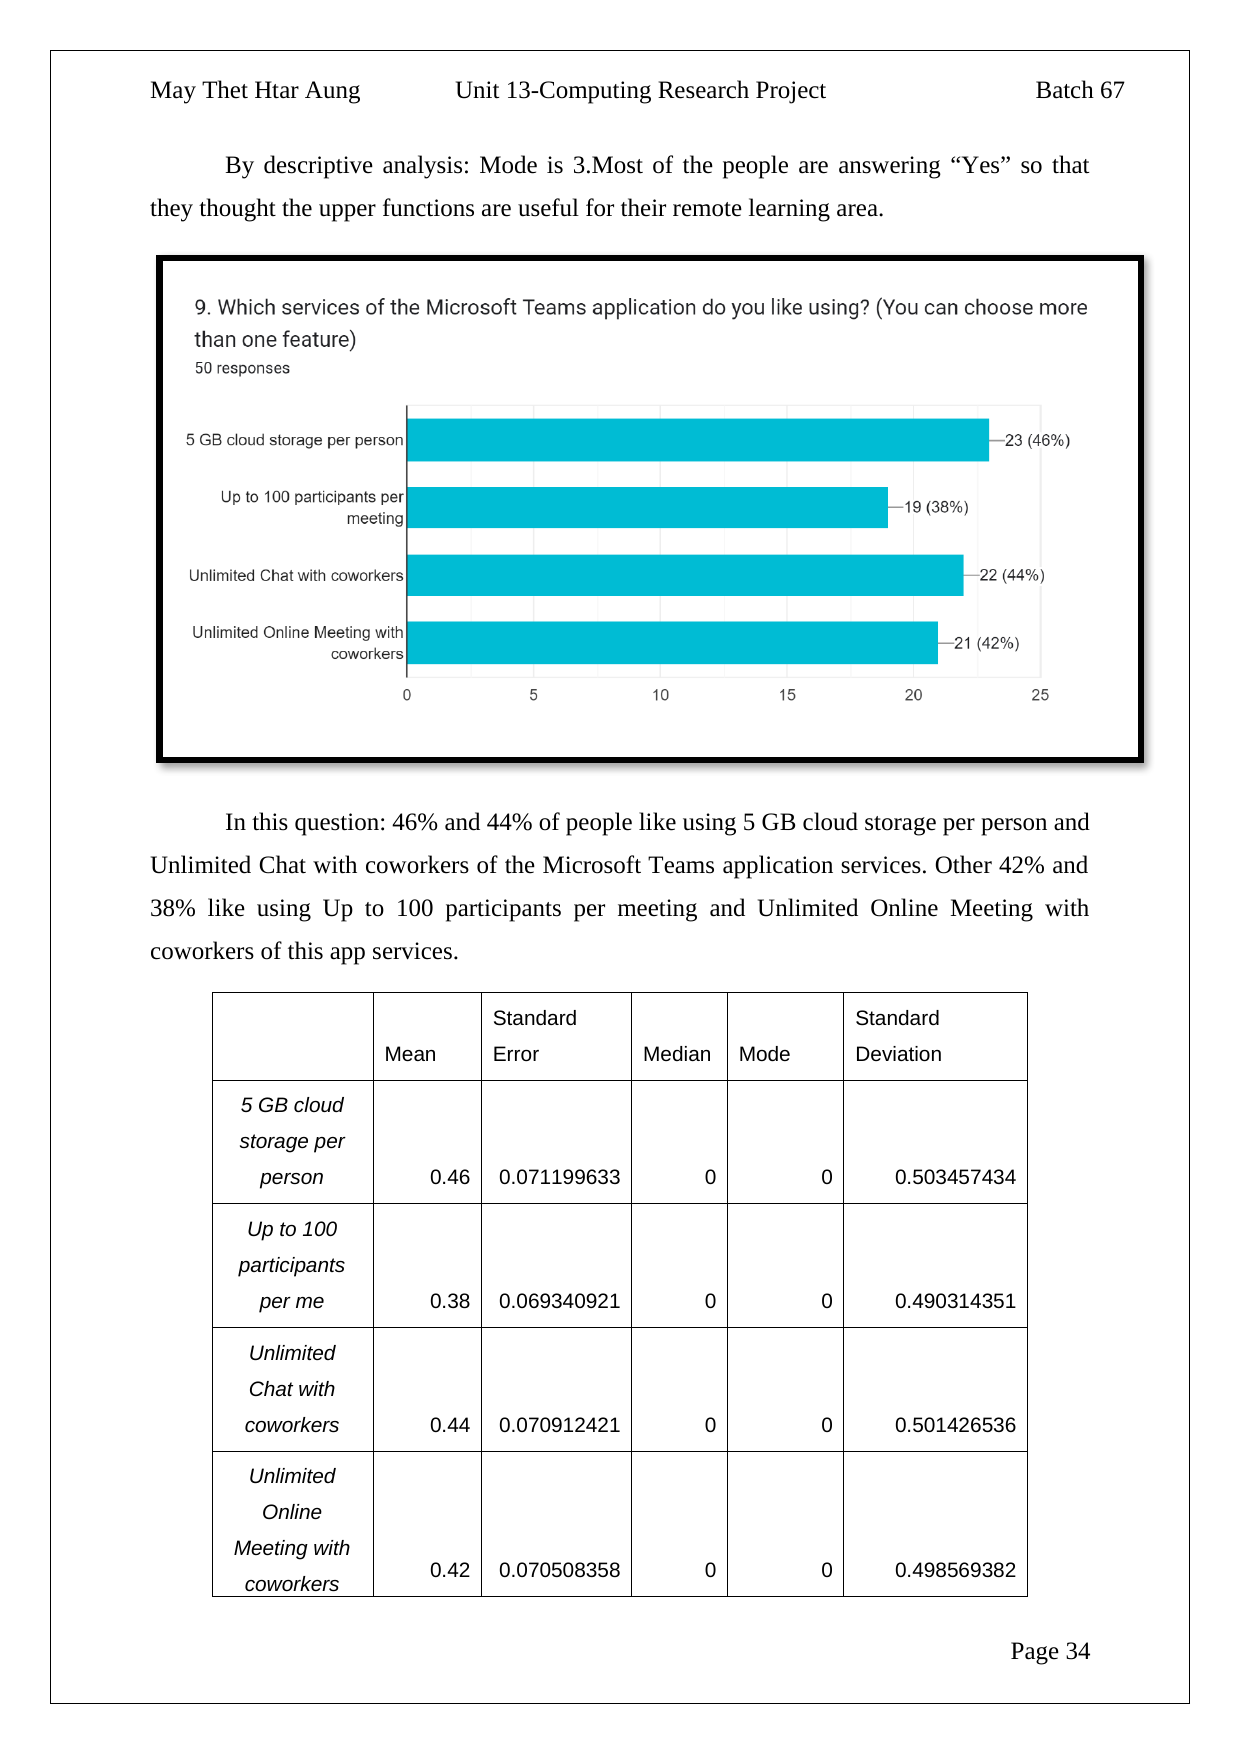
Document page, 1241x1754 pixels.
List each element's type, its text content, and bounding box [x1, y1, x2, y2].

text In this question: 46% and 44% of people like using 5 GB cloud storage per person and Unlimited Chat with coworkers of the Microsoft Teams application services. Other 42% and 38% like using Up to 100 participants per meeting and Unlimited Online Meeting with coworkers of this app services. [150, 807, 1090, 965]
table_header Median [632, 993, 727, 1080]
table_cell 0.070508358 [482, 1452, 631, 1596]
table_cell 0 [632, 1204, 727, 1327]
table_header Standard Deviation [844, 993, 1027, 1080]
table_cell 0.503457434 [844, 1081, 1027, 1203]
table_header [213, 993, 373, 1080]
table_cell 0 [632, 1328, 727, 1451]
table_cell 0 [728, 1081, 843, 1203]
table_cell Unlimited Chat with coworkers [213, 1328, 373, 1451]
table_cell 0.069340921 [482, 1204, 631, 1327]
table_cell 0.42 [374, 1452, 481, 1596]
table_header Standard Error [482, 993, 631, 1080]
picture [163, 261, 1138, 757]
table_cell Unlimited Online Meeting with coworkers [213, 1452, 373, 1596]
table_cell 0 [632, 1081, 727, 1203]
table_cell 0 [728, 1328, 843, 1451]
table_cell 0 [728, 1452, 843, 1596]
table_cell 0 [632, 1452, 727, 1596]
table_cell 0.38 [374, 1204, 481, 1327]
table_cell Up to 100 participants per me [213, 1204, 373, 1327]
table_cell 0.070912421 [482, 1328, 631, 1451]
table_cell 5 GB cloud storage per person [213, 1081, 373, 1203]
table_cell 0.071199633 [482, 1081, 631, 1203]
table_header Mode [728, 993, 843, 1080]
table_cell 0.501426536 [844, 1328, 1027, 1451]
table_cell 0.46 [374, 1081, 481, 1203]
table_cell 0 [728, 1204, 843, 1327]
text By descriptive analysis: Mode is 3.Most of the people are answering “Yes” so that they thought the upper functions are useful for their remote learning area. [150, 150, 1090, 222]
table_cell 0.490314351 [844, 1204, 1027, 1327]
table_cell 0.44 [374, 1328, 481, 1451]
table_cell 0.498569382 [844, 1452, 1027, 1596]
table_header Mean [374, 993, 481, 1080]
